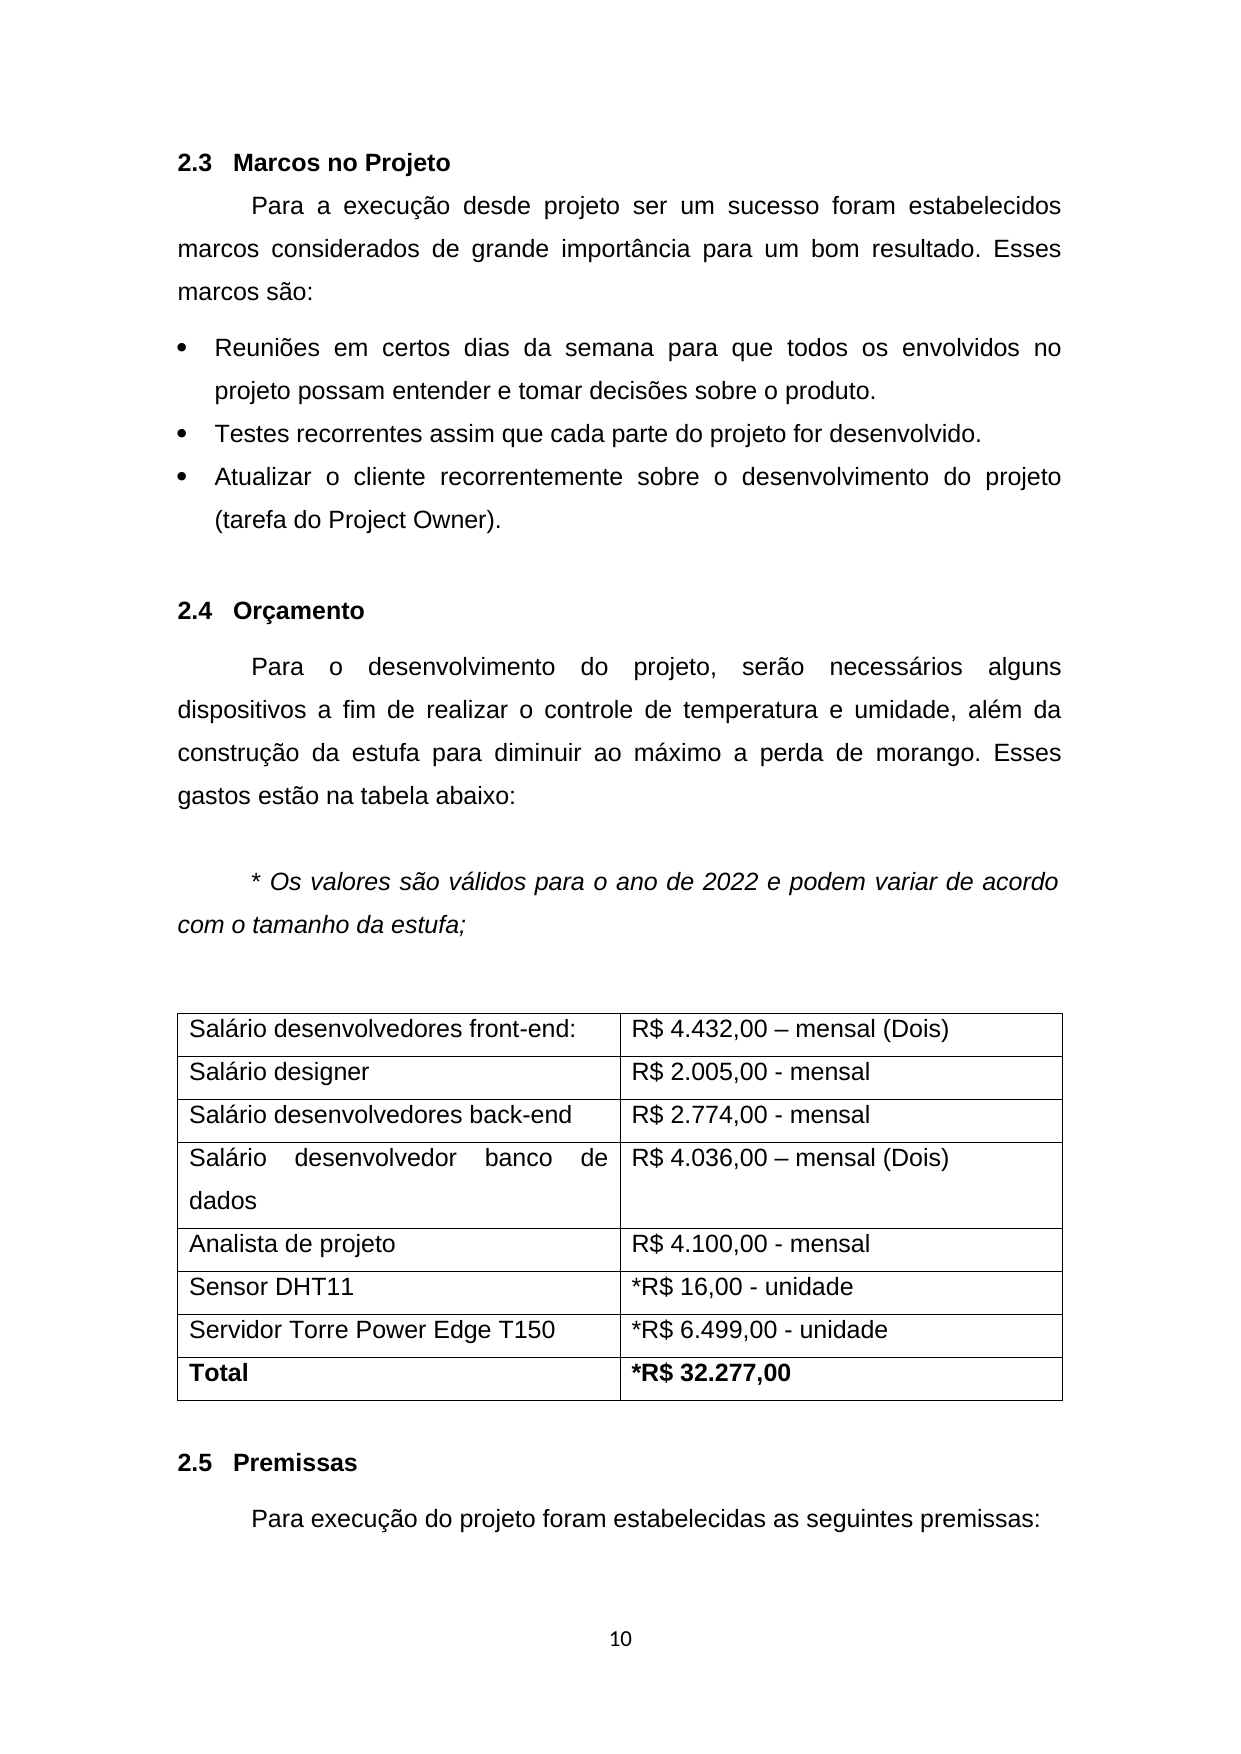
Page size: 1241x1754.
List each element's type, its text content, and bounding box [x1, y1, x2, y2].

table_cell R$ 4.100,00 - mensal [621, 1229, 1062, 1271]
table_cell R$ 2.005,00 - mensal [621, 1057, 1062, 1099]
table_header R$ 4.432,00 – mensal (Dois) [621, 1014, 1062, 1056]
table_cell Salário desenvolvedores back-end [178, 1100, 620, 1142]
table_cell R$ 4.036,00 – mensal (Dois) [621, 1143, 1062, 1228]
table_cell Sensor DHT11 [178, 1272, 620, 1314]
text Para execução do projeto foram estabelecidas as seguintes premissas: [177, 1503, 1063, 1532]
table_cell Salário desenvolvedor banco de dados [178, 1143, 620, 1228]
table_cell *R$ 16,00 - unidade [621, 1272, 1062, 1314]
text Para o desenvolvimento do projeto, serão necessários alguns dispositivos a fim de realizar o controle de temperatura e umidade, além da construção da estufa para diminuir ao máximo a perda de morango. Esses gastos estão na tabela abaixo: [177, 651, 1063, 809]
list Atualizar o cliente recorrentemente sobre o desenvolvimento do projeto (tarefa do Project Owner). [177, 462, 1063, 534]
table_cell *R$ 32.277,00 [621, 1358, 1062, 1399]
table_cell R$ 2.774,00 - mensal [621, 1100, 1062, 1142]
table_cell Servidor Torre Power Edge T150 [178, 1315, 620, 1357]
subtitle 2.4 Orçamento [177, 596, 1063, 624]
subtitle 2.3 Marcos no Projeto [177, 148, 1063, 176]
text * Os valores são válidos para o ano de 2022 e podem variar de acordo com o tamanho da estufa; [177, 867, 1063, 939]
table_header Salário desenvolvedores front-end: [178, 1014, 620, 1056]
subtitle 2.5 Premissas [177, 1448, 1063, 1477]
table_cell Analista de projeto [178, 1229, 620, 1271]
table_cell Total [178, 1358, 620, 1399]
table_cell *R$ 6.499,00 - unidade [621, 1315, 1062, 1357]
list Testes recorrentes assim que cada parte do projeto for desenvolvido. [177, 419, 1063, 448]
list Reuniões em certos dias da semana para que todos os envolvidos no projeto possam entender e tomar decisões sobre o produto. [177, 333, 1063, 404]
text Para a execução desde projeto ser um sucesso foram estabelecidos marcos considerados de grande importância para um bom resultado. Esses marcos são: [177, 191, 1063, 306]
table_cell Salário designer [178, 1057, 620, 1099]
